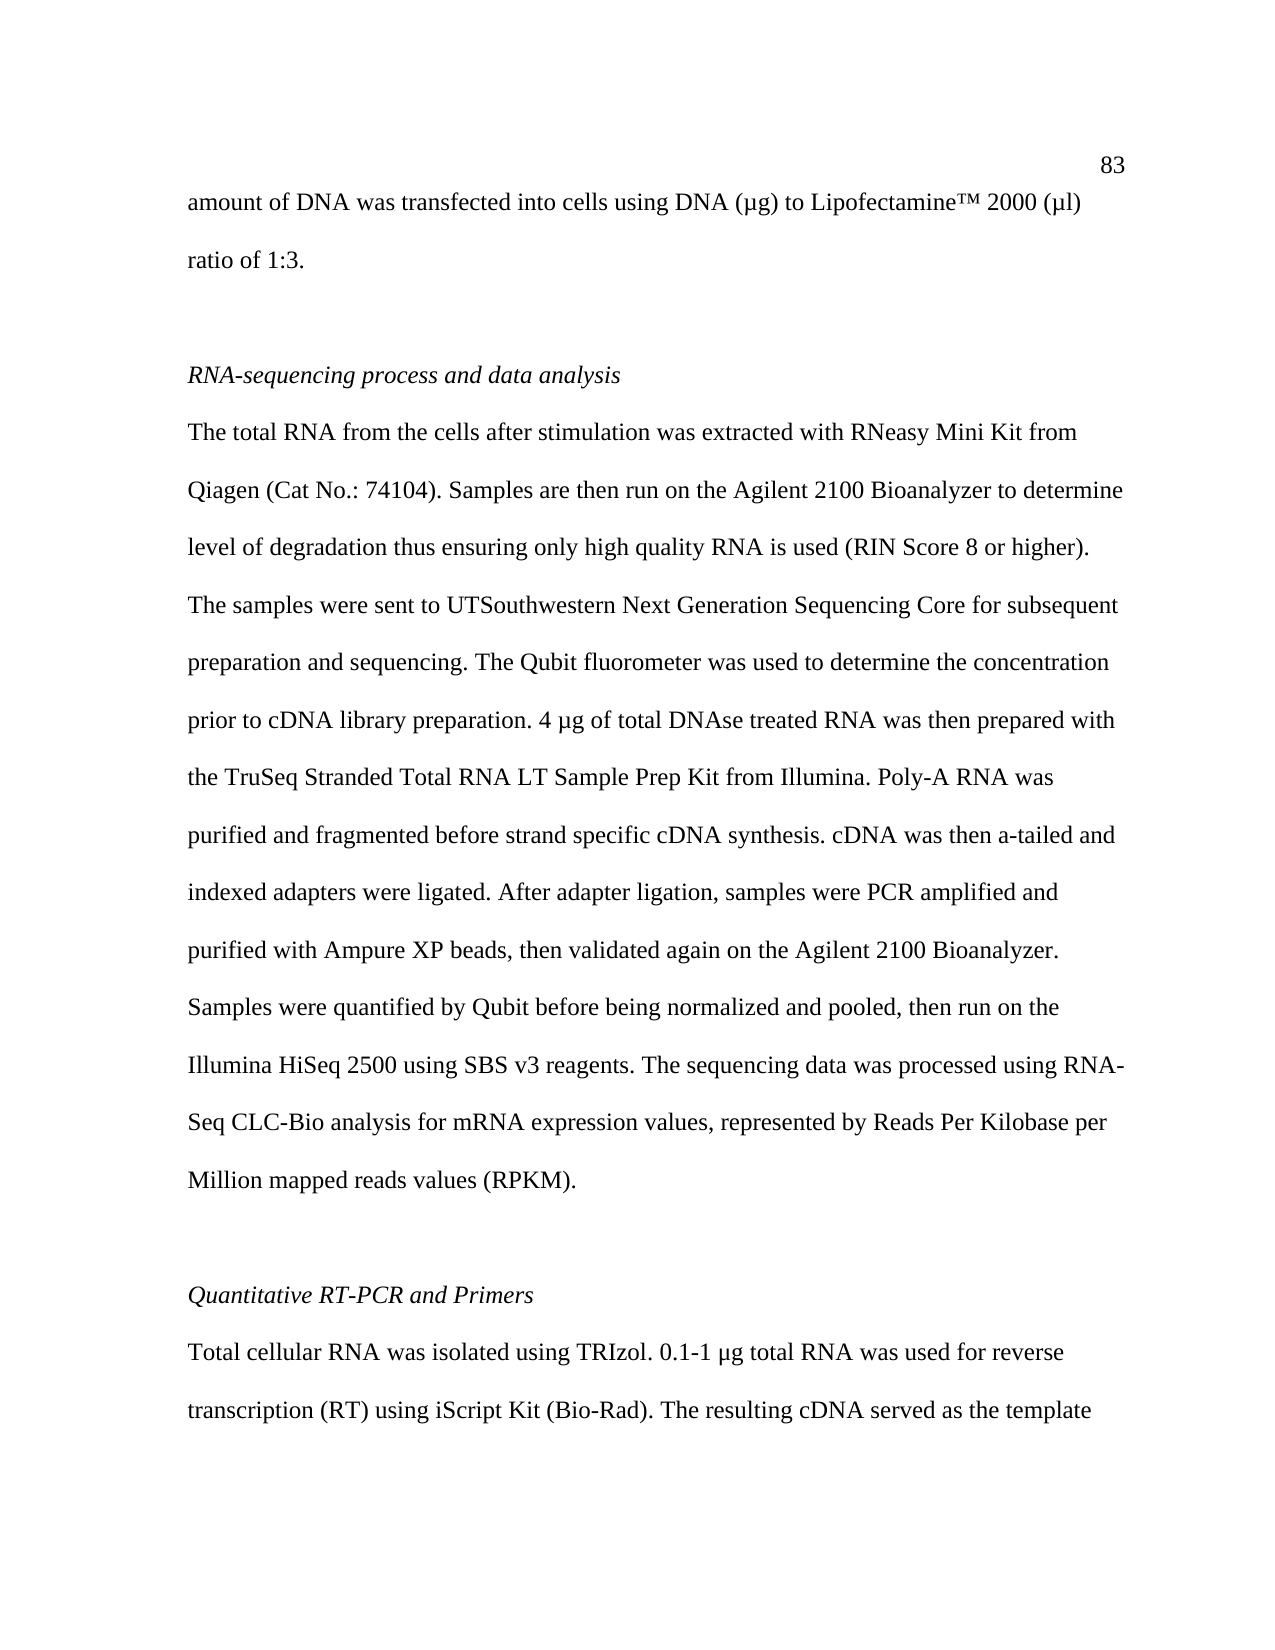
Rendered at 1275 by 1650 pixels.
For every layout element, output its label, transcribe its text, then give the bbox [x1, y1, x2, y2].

text The total RNA from the cells after stimulation was extracted with RNeasy Mini Kit from Qiagen (Cat No.: 74104). Samples are then run on the Agilent 2100 Bioanalyzer to determine level of degradation thus ensuring only high quality RNA is used (RIN Score 8 or higher). The samples were sent to UTSouthwestern Next Generation Sequencing Core for subsequent preparation and sequencing. The Qubit fluorometer was used to determine the concentration prior to cDNA library preparation. 4 µg of total DNAse treated RNA was then prepared with the TruSeq Stranded Total RNA LT Sample Prep Kit from Illumina. Poly-A RNA was purified and fragmented before strand specific cDNA synthesis. cDNA was then a-tailed and indexed adapters were ligated. After adapter ligation, samples were PCR amplified and purified with Ampure XP beads, then validated again on the Agilent 2100 Bioanalyzer. Samples were quantified by Qubit before being normalized and pooled, then run on the Illumina HiSeq 2500 using SBS v3 reagents. The sequencing data was processed using RNA-Seq CLC-Bio analysis for mRNA expression values, represented by Reads Per Kilobase per Million mapped reads values (RPKM). [187, 417, 1125, 1194]
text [187, 187, 1125, 274]
text Quantitative RT-PCR and Primers [187, 1280, 1125, 1309]
text RNA-sequencing process and data analysis [187, 360, 1125, 389]
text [187, 1337, 1125, 1424]
